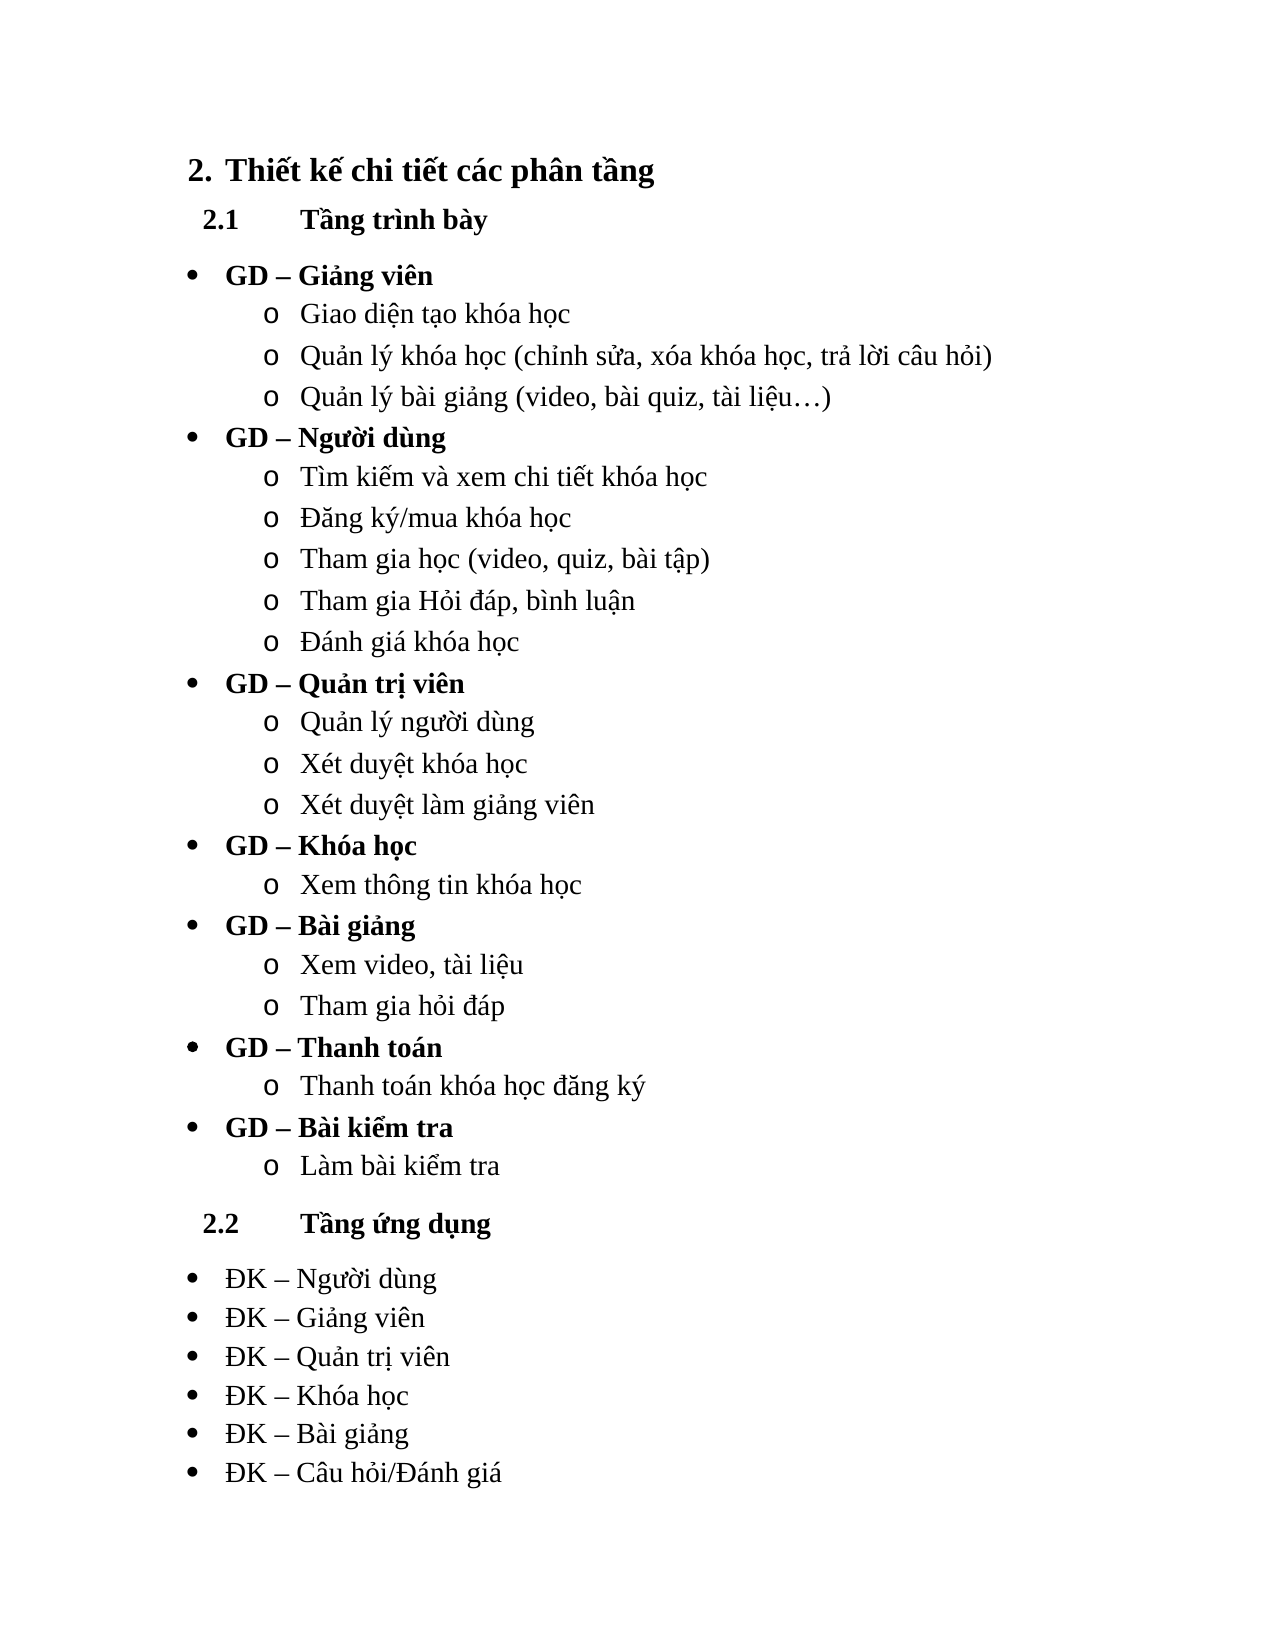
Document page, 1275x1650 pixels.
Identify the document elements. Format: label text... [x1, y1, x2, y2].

list Quản lý khóa học (chỉnh sửa, xóa khóa học, trả lời câu hỏi) [262, 338, 1125, 374]
list Xét duyệt khóa học [262, 746, 1125, 782]
list GD – Khóa học [187, 828, 1125, 862]
list ĐK – Người dùng [187, 1262, 1125, 1295]
list GD – Bài kiểm tra [187, 1110, 1125, 1143]
list Đăng ký/mua khóa học [262, 500, 1125, 536]
list GD – Quản trị viên [187, 666, 1125, 699]
list Đánh giá khóa học [262, 624, 1125, 660]
subtitle Tầng ứng dụng [165, 1206, 1125, 1240]
list ĐK – Giảng viên [187, 1300, 1125, 1334]
list GD – Bài giảng [187, 908, 1125, 942]
list Xem video, tài liệu [262, 947, 1125, 983]
list Quản lý người dùng [262, 704, 1125, 740]
list Làm bài kiểm tra [262, 1148, 1125, 1184]
list ĐK – Câu hỏi/Đánh giá [187, 1455, 1125, 1488]
list GD – Giảng viên [187, 258, 1125, 291]
list Tham gia học (video, quiz, bài tập) [262, 542, 1125, 578]
subtitle Thiết kế chi tiết các phân tầng [187, 150, 1125, 188]
list Tham gia hỏi đáp [262, 988, 1125, 1024]
list GD – Người dùng [187, 420, 1125, 454]
list Thanh toán khóa học đăng ký [262, 1068, 1125, 1104]
list Xem thông tin khóa học [262, 867, 1125, 903]
list Tham gia Hỏi đáp, bình luận [262, 583, 1125, 619]
list GD – Thanh toán [187, 1030, 1125, 1063]
list Quản lý bài giảng (video, bài quiz, tài liệu…) [262, 379, 1125, 415]
list ĐK – Bài giảng [187, 1416, 1125, 1450]
list Tìm kiếm và xem chi tiết khóa học [262, 459, 1125, 495]
list Xét duyệt làm giảng viên [262, 787, 1125, 823]
subtitle Tầng trình bày [165, 202, 1125, 236]
list Giao diện tạo khóa học [262, 296, 1125, 332]
list ĐK – Quản trị viên [187, 1339, 1125, 1373]
list ĐK – Khóa học [187, 1378, 1125, 1411]
